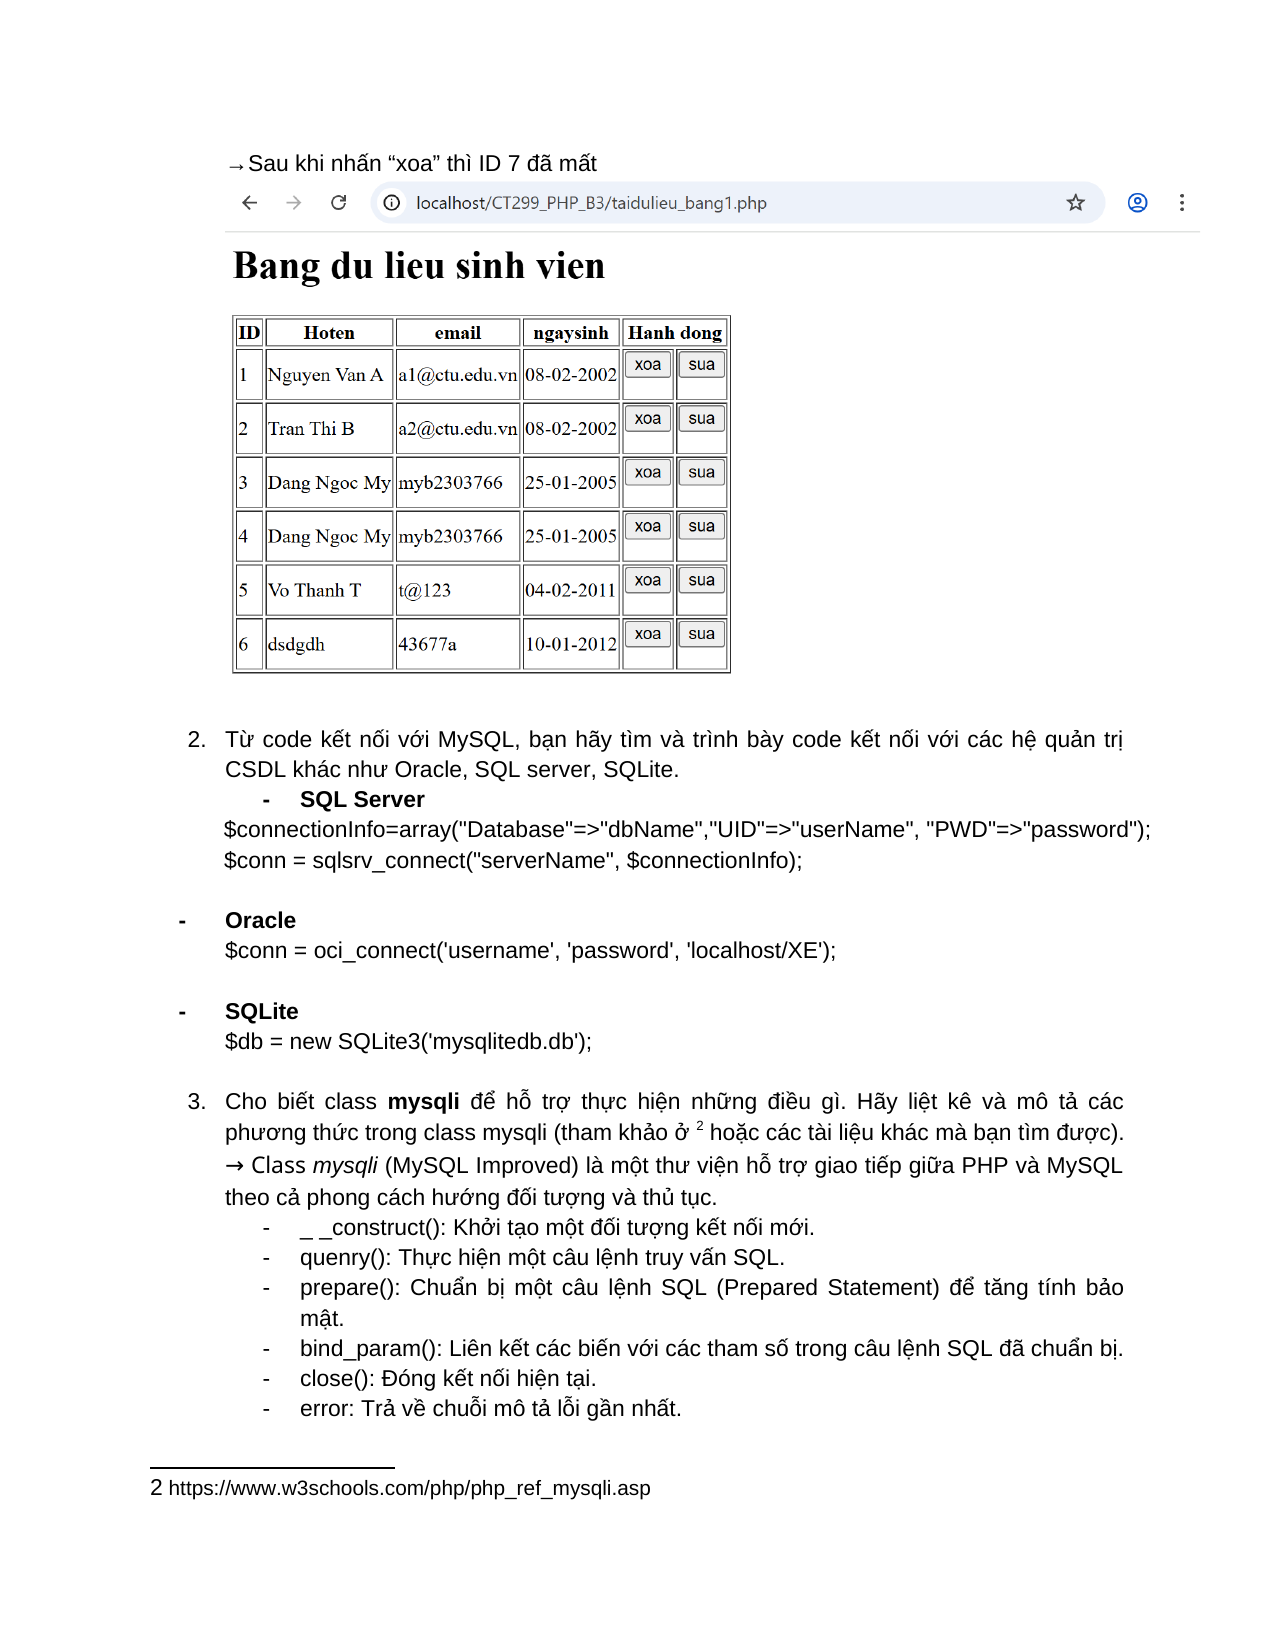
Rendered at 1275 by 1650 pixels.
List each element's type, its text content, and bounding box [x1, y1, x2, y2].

text $conn = oci_connect('username', 'password', 'localhost/XE'); [225, 937, 1125, 963]
text mysqli (MySQL Improved) là một thư viện hỗ trợ giao tiếp giữa PHP và MySQL theo cả phong cách hướng đối tượng và thủ tục. [225, 1149, 1125, 1210]
list error: Trả về chuỗi mô tả lỗi gần nhất. [262, 1395, 1125, 1422]
list Từ code kết nối với MySQL, bạn hãy tìm và trình bày code kết nối với các hệ quản trị CSDL khác như Oracle, SQL server, SQLite. [187, 726, 1125, 782]
list close(): Đóng kết nối hiện tại. [262, 1365, 1125, 1391]
text $db = new SQLite3('mysqlitedb.db'); [225, 1028, 1125, 1054]
list _ _construct(): Khởi tạo một đối tượng kết nối mới. [262, 1214, 1125, 1240]
text →Sau khi nhấn “xoa” thì ID 7 đã mất [225, 150, 1125, 176]
list quenry(): Thực hiện một câu lệnh truy vấn SQL. [262, 1244, 1125, 1271]
list bind_param(): Liên kết các biến với các tham số trong câu lệnh SQL đã chuẩn bị. [262, 1335, 1125, 1361]
list Cho biết class mysqli để hỗ trợ thực hiện những điều gì. Hãy liệt kê và mô tả các phương thức trong class mysqli (tham khảo ở hoặc các tài liệu khác mà bạn tìm được). [187, 1088, 1125, 1145]
picture [225, 180, 1200, 722]
list prepare(): Chuẩn bị một câu lệnh SQL (Prepared Statement) để tăng tính bảo mật. [262, 1274, 1125, 1331]
list SQLite [150, 998, 1125, 1024]
text $connectionInfo=array("Database"=>"dbName","UID"=>"userName", "PWD"=>"password"); [224, 816, 1183, 843]
list SQL Server [262, 786, 1125, 812]
list Oracle [150, 907, 1125, 933]
text $conn = sqlsrv_connect("serverName", $connectionInfo); [224, 847, 1125, 873]
